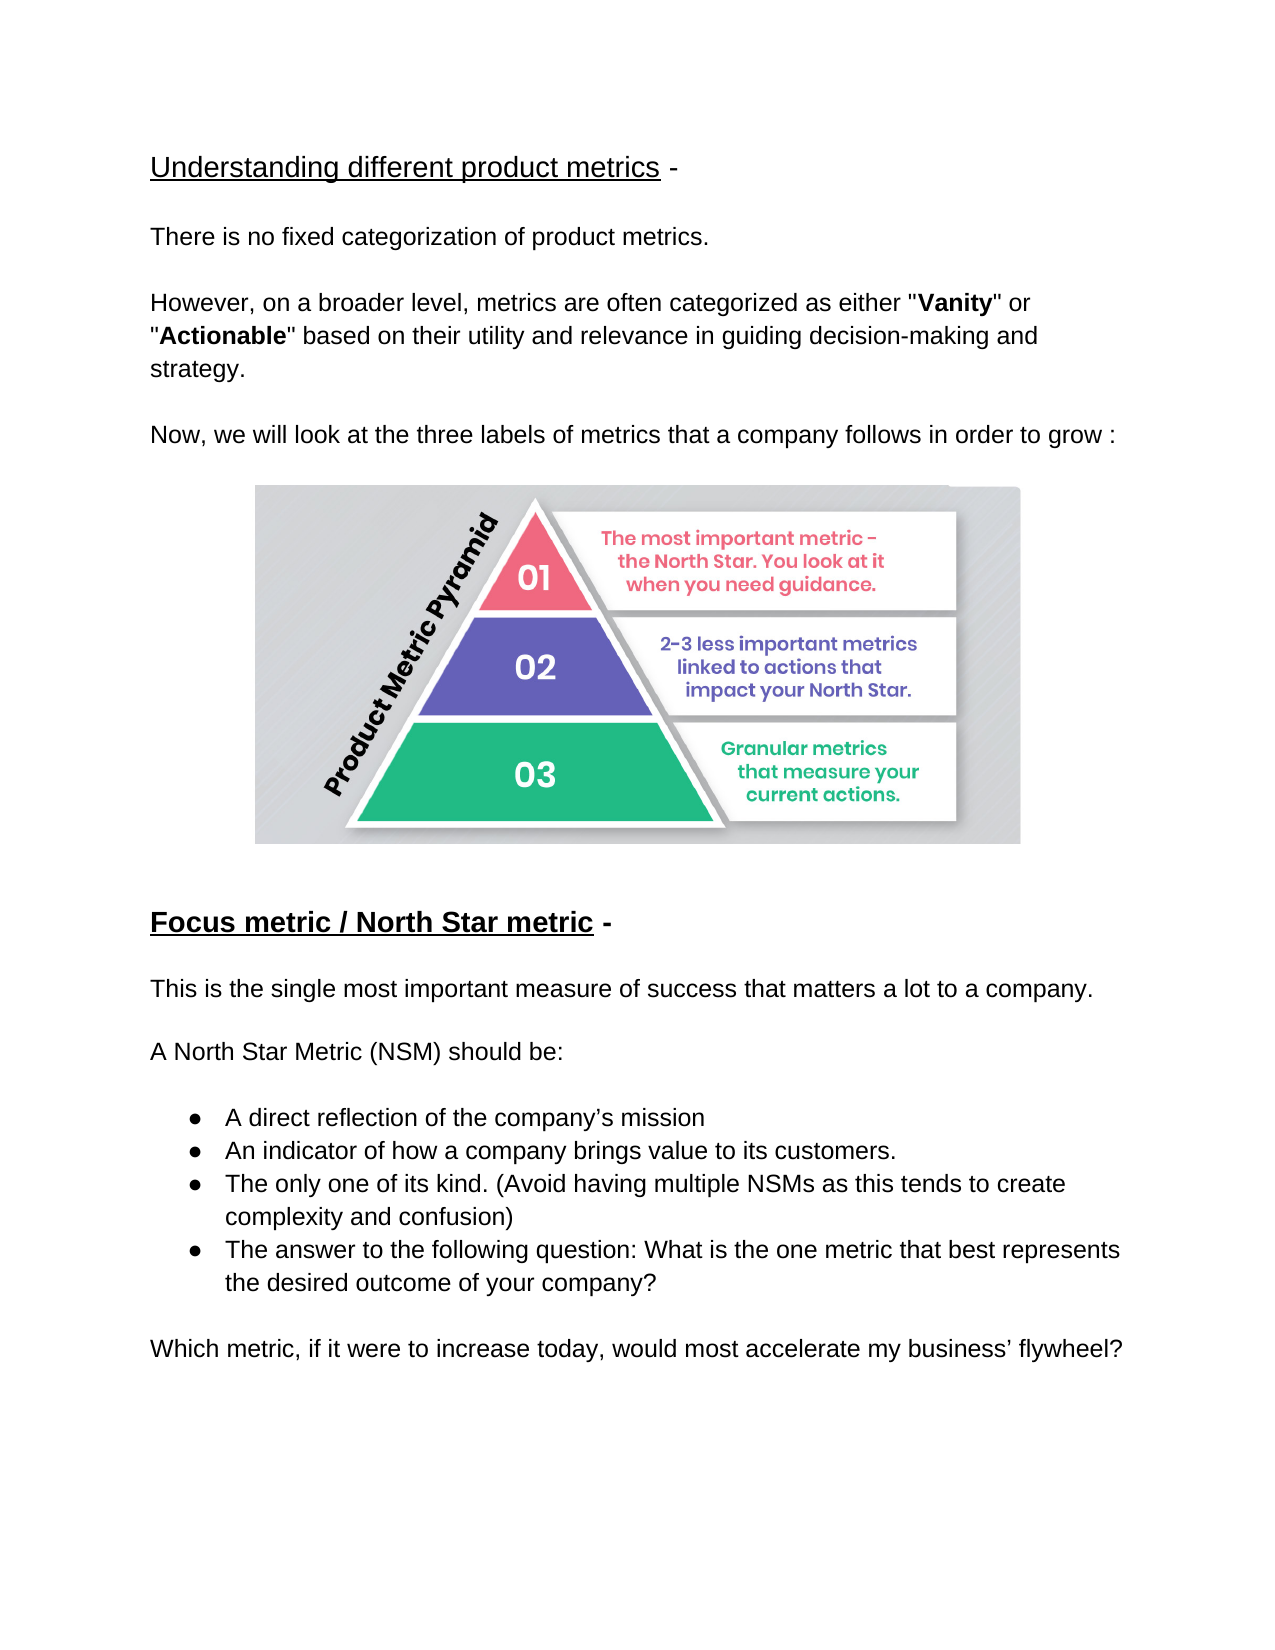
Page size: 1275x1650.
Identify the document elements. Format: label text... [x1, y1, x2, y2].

text A North Star Metric (NSM) should be: [150, 1037, 1125, 1066]
list An indicator of how a company brings value to its customers. [187, 1136, 1125, 1165]
text Which metric, if it were to increase today, would most accelerate my business’ flywheel? [150, 1334, 1125, 1363]
text Now, we will look at the three labels of metrics that a company follows in order to grow : [150, 420, 1125, 448]
picture [247, 485, 1028, 844]
list The only one of its kind. (Avoid having multiple NSMs as this tends to create complexity and confusion) [187, 1169, 1125, 1231]
text Understanding different product metrics - [150, 150, 1125, 183]
text However, on a broader level, metrics are often categorized as either "Vanity" or "Actionable" based on their utility and relevance in guiding decision-making and strategy. [150, 288, 1125, 382]
text Focus metric / North Star metric - [150, 905, 1125, 939]
text This is the single most important measure of success that matters a lot to a company. [150, 974, 1125, 1003]
text There is no fixed categorization of product metrics. [150, 222, 1125, 250]
list The answer to the following question: What is the one metric that best represents the desired outcome of your company? [187, 1235, 1125, 1297]
list A direct reflection of the company’s mission [187, 1103, 1125, 1132]
